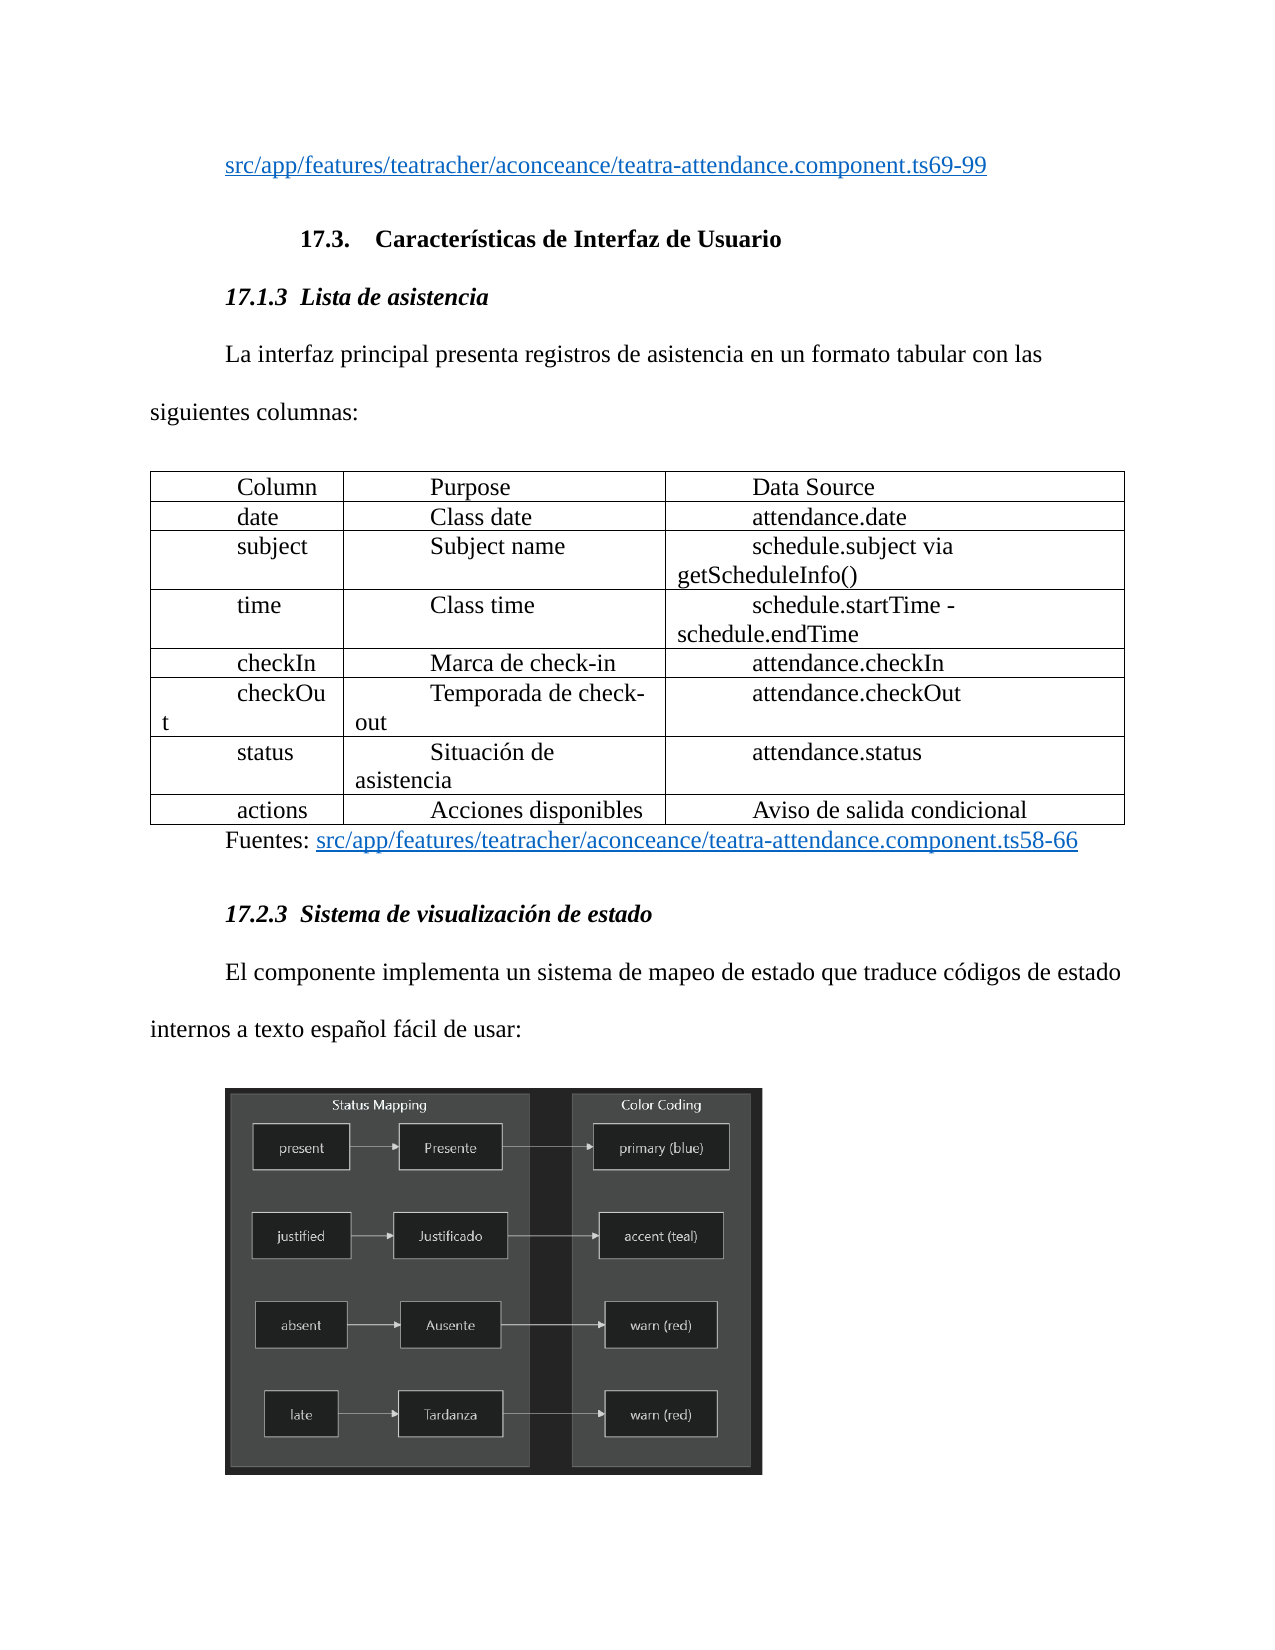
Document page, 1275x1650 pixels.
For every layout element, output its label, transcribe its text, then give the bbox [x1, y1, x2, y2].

table_cell Situación de asistencia [344, 737, 665, 794]
table_cell Subject name [344, 531, 665, 589]
table_cell status [151, 737, 343, 794]
subtitle Características de Interfaz de Usuario [225, 224, 1125, 253]
table_header Column [151, 472, 343, 501]
table_cell actions [151, 795, 343, 824]
table_cell schedule.startTime - schedule.endTime [666, 590, 1124, 647]
table_cell attendance.checkIn [666, 649, 1124, 677]
table_cell checkOut [151, 678, 343, 736]
table_cell Acciones disponibles [344, 795, 665, 824]
subtitle Lista de asistencia [225, 282, 1125, 310]
table_cell Class date [344, 502, 665, 530]
table_cell attendance.status [666, 737, 1124, 794]
table_cell schedule.subject via getScheduleInfo() [666, 531, 1124, 589]
picture [225, 1088, 763, 1475]
text Fuentes: src/app/features/teatracher/aconceance/teatra-attendance.component.ts58-66 [150, 825, 1125, 854]
table_cell attendance.checkOut [666, 678, 1124, 736]
table_cell Temporada de check-out [344, 678, 665, 736]
table_header Purpose [344, 472, 665, 501]
table_cell Marca de check-in [344, 649, 665, 677]
table_cell Aviso de salida condicional [666, 795, 1124, 824]
table_header Data Source [666, 472, 1124, 501]
table_cell Class time [344, 590, 665, 647]
text El componente implementa un sistema de mapeo de estado que traduce códigos de estado internos a texto español fácil de usar: [150, 957, 1125, 1043]
table_cell checkIn [151, 649, 343, 677]
text La interfaz principal presenta registros de asistencia en un formato tabular con las siguientes columnas: [150, 339, 1125, 425]
subtitle Sistema de visualización de estado [225, 899, 1125, 928]
table_cell time [151, 590, 343, 647]
table_cell attendance.date [666, 502, 1124, 530]
table_cell date [151, 502, 343, 530]
text src/app/features/teatracher/aconceance/teatra-attendance.component.ts69-99 [150, 150, 1125, 179]
table_cell subject [151, 531, 343, 589]
